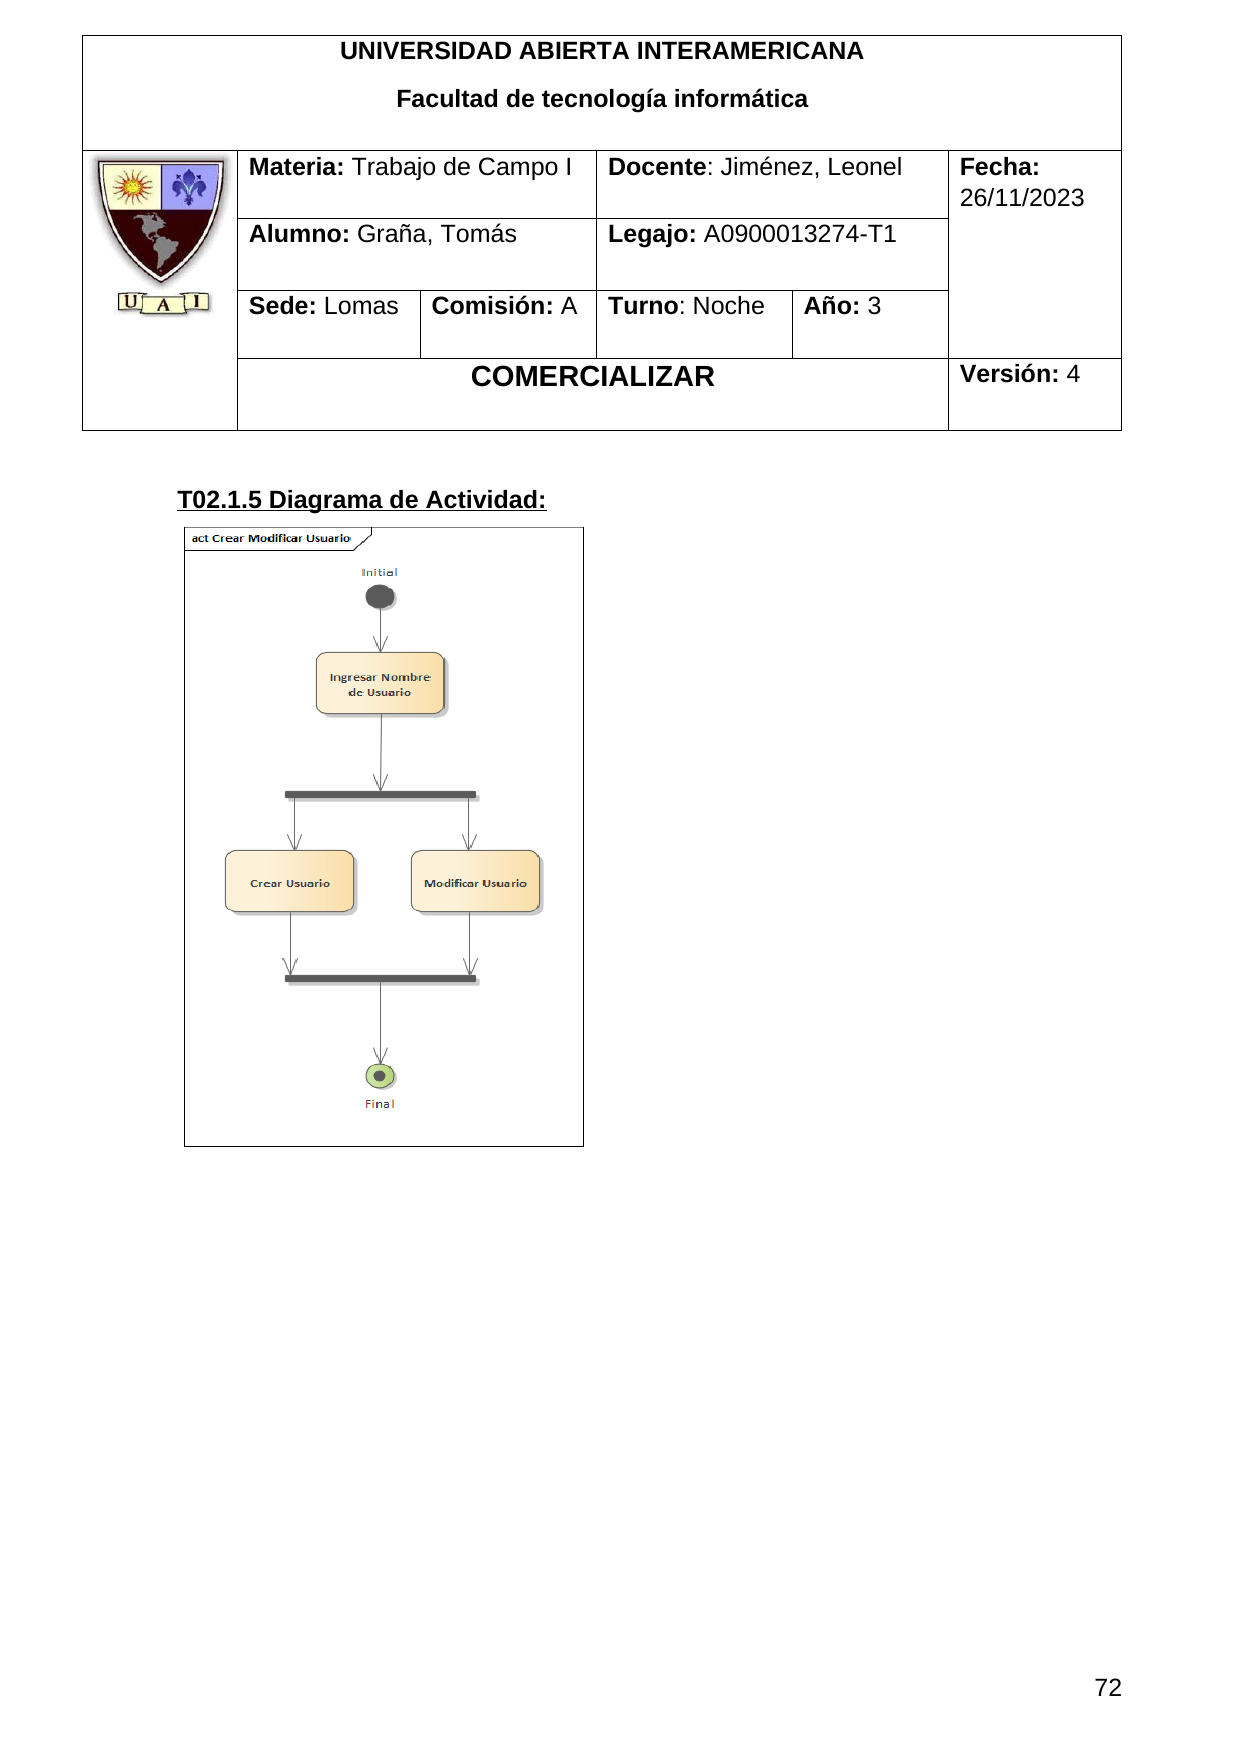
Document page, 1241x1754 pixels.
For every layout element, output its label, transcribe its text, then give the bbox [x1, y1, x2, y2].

subtitle T02.1.5 Diagrama de Actividad: [177, 485, 1122, 513]
picture [177, 520, 592, 1152]
picture [87, 151, 234, 320]
